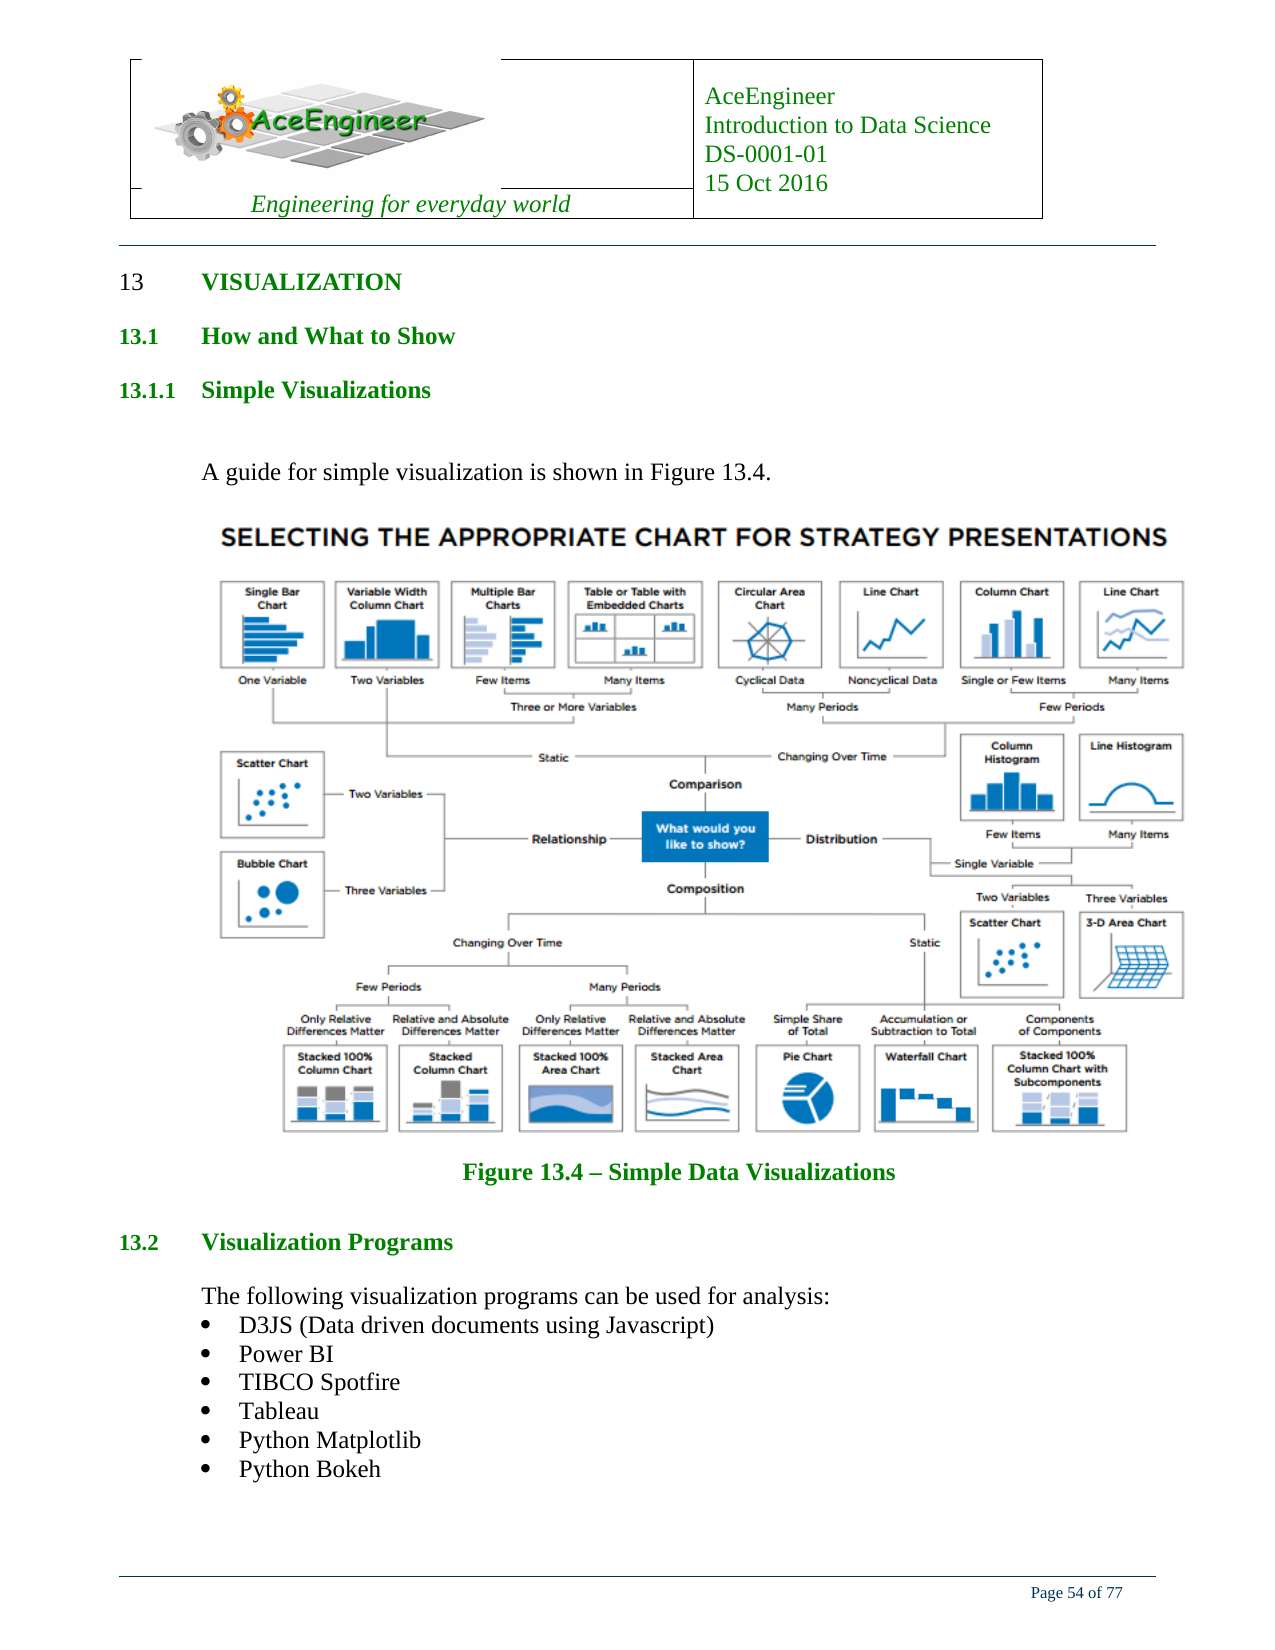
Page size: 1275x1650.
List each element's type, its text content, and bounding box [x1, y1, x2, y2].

list Power BI [201, 1339, 1156, 1367]
subtitle Visualization Programs [118, 1227, 1156, 1256]
picture [141, 59, 501, 189]
list Python Bokeh [201, 1454, 1156, 1482]
list TIBCO Spotfire [201, 1367, 1156, 1396]
text The following visualization programs can be used for analysis: [201, 1281, 1156, 1310]
subtitle Visualization [118, 267, 1156, 296]
subtitle How and What to Show [118, 321, 1156, 350]
list Python Matplotlib [201, 1425, 1156, 1454]
list D3JS (Data driven documents using Javascript) [201, 1310, 1156, 1339]
list Tableau [201, 1396, 1156, 1425]
subtitle Simple Visualizations [118, 375, 1156, 404]
picture [201, 515, 1210, 1145]
